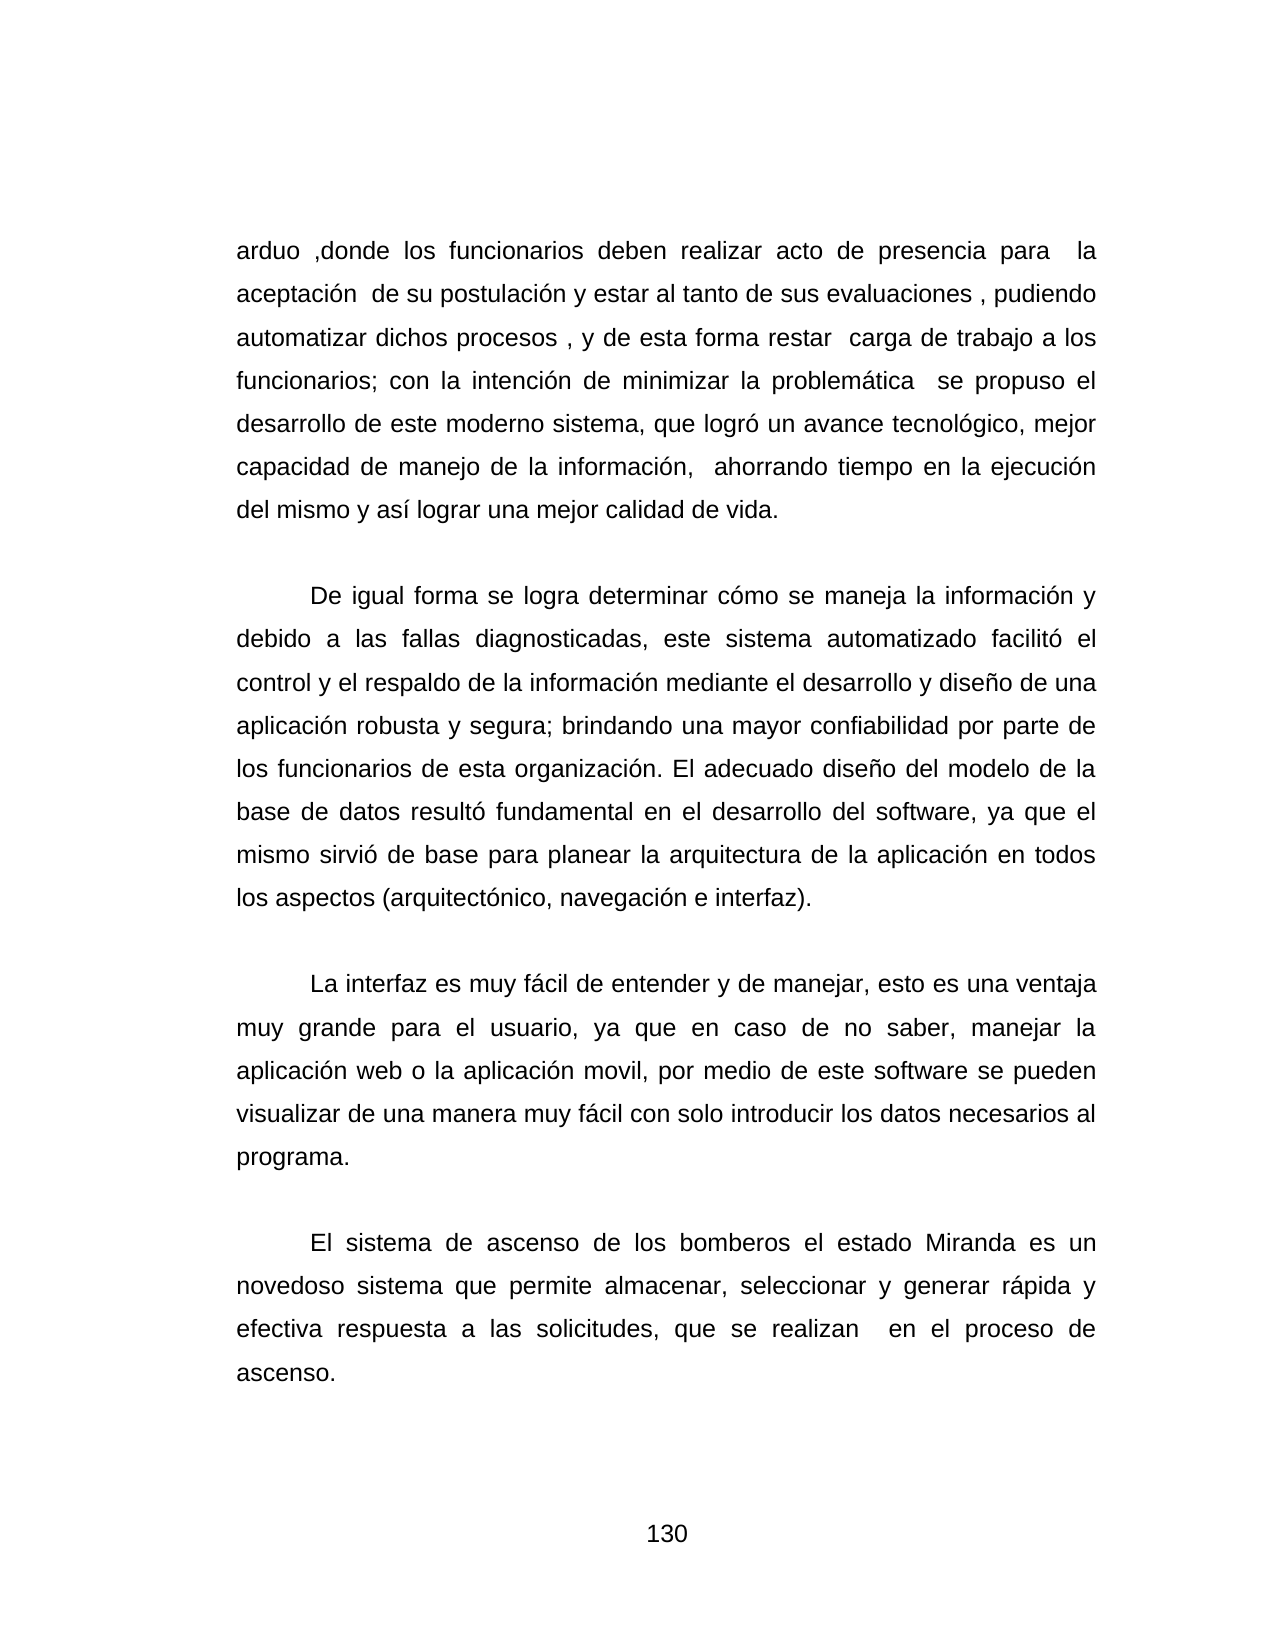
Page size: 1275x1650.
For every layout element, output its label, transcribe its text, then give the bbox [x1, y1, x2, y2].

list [236, 236, 1098, 524]
list De igual forma se logra determinar cómo se maneja la información y debido a las fallas diagnosticadas, este sistema automatizado facilitó el control y el respaldo de la información mediante el desarrollo y diseño de una aplicación robusta y segura; brindando una mayor confiabilidad por parte de los funcionarios de esta organización. El adecuado diseño del modelo de la base de datos resultó fundamental en el desarrollo del software, ya que el mismo sirvió de base para planear la arquitectura de la aplicación en todos los aspectos (arquitectónico, navegación e interfaz). [236, 581, 1098, 912]
list La interfaz es muy fácil de entender y de manejar, esto es una ventaja muy grande para el usuario, ya que en caso de no saber, manejar la aplicación web o la aplicación movil, por medio de este software se pueden visualizar de una manera muy fácil con solo introducir los datos necesarios al programa. [236, 969, 1098, 1171]
list El sistema de ascenso de los bomberos el estado Miranda es un novedoso sistema que permite almacenar, seleccionar y generar rápida y efectiva respuesta a las solicitudes, que se realizan en el proceso de ascenso. [236, 1228, 1098, 1386]
